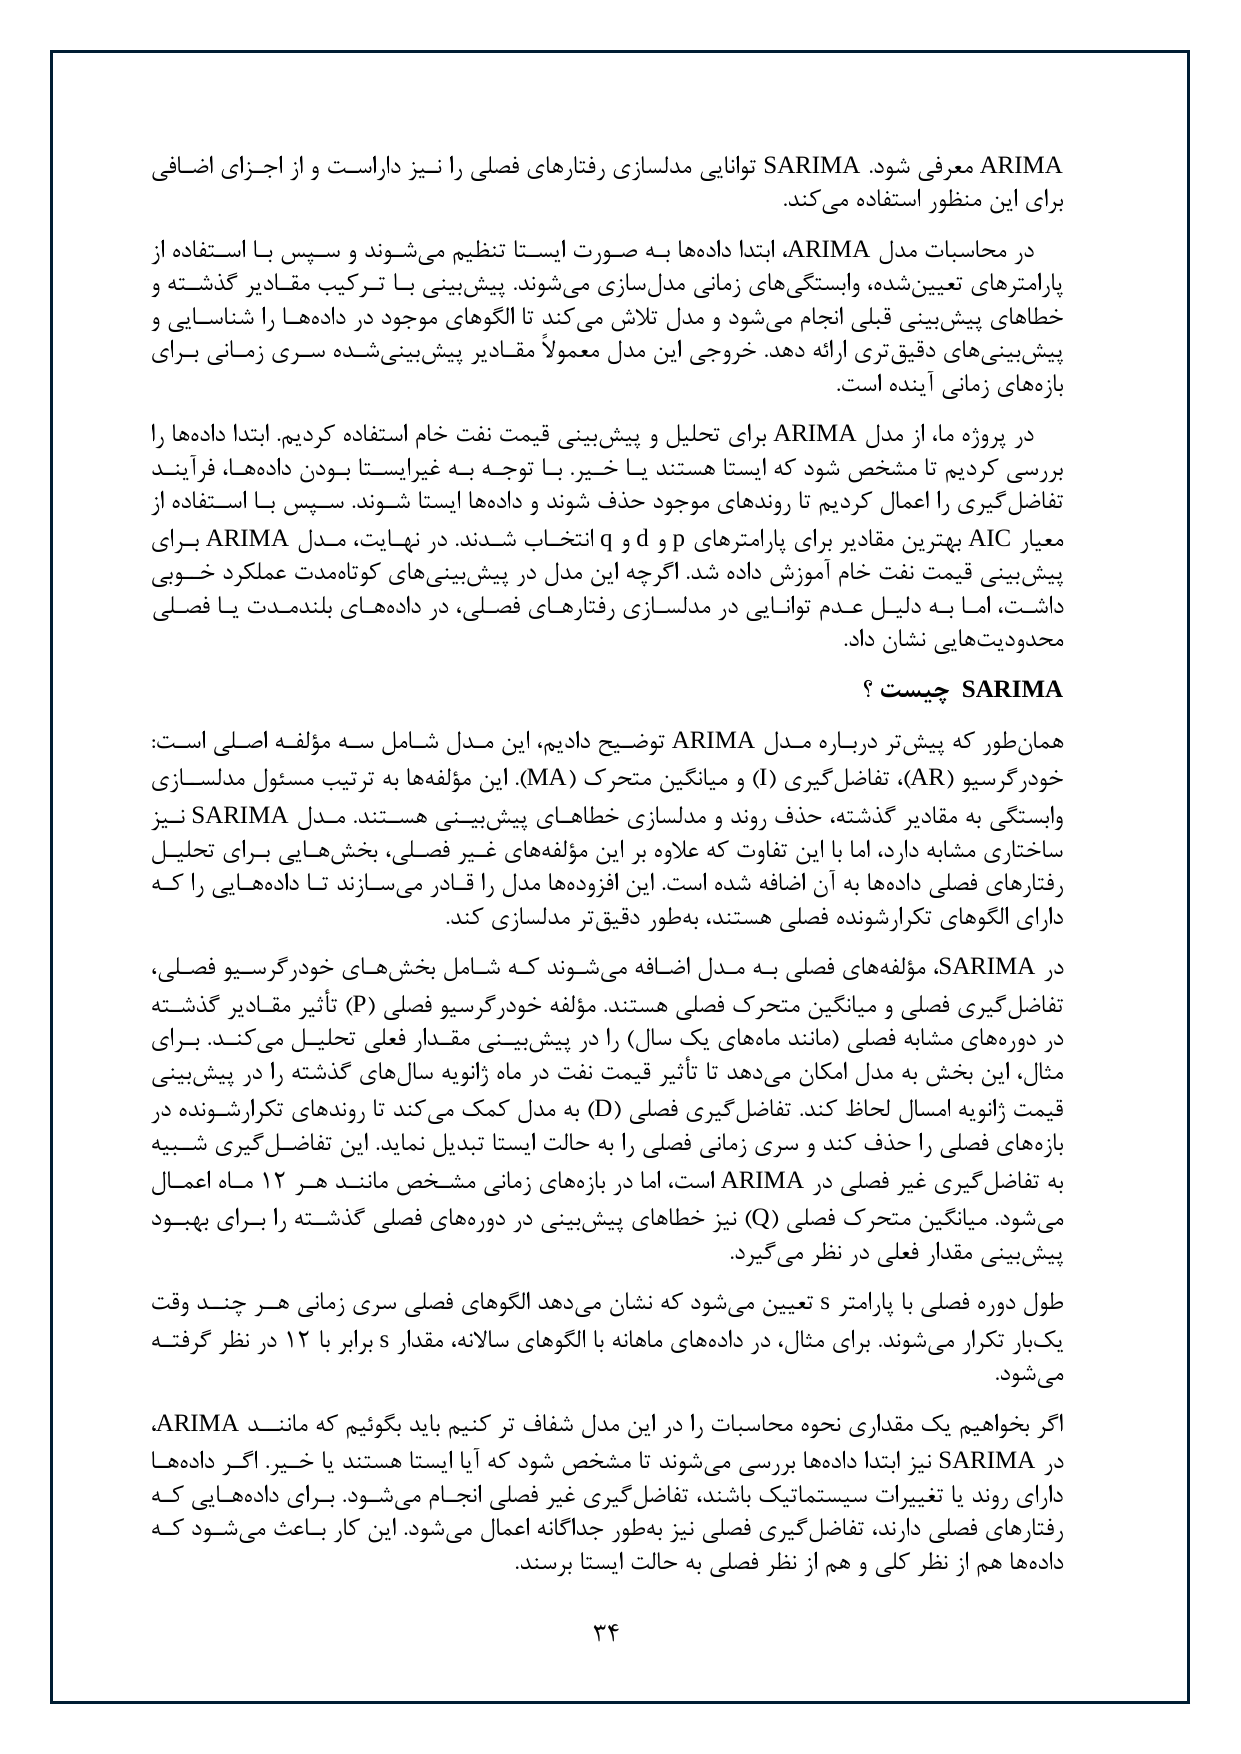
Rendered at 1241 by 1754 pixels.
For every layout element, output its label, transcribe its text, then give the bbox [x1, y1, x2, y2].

text در پروژه ما، از مدل ARIMA برای تحلیل و پیش‌بینی قیمت نفت خام استفاده کردیم. ابتدا داده‌ها را بررسی کردیم تا مشخص شود که ایستا هستند یا خیر. با توجه به غیرایستا بودن داده‌ها، فرآیند تفاضل‌گیری را اعمال کردیم تا روندهای موجود حذف شوند و داده‌ها ایستا شوند. سپس با استفاده از معیار AIC بهترین مقادیر برای پارامترهای p و d و q انتخاب شدند. در نهایت، مدل ARIMA برای پیش‌بینی قیمت نفت خام آموزش داده شد. اگرچه این مدل در پیش‌بینی‌های کوتاه‌مدت عملکرد خوبی داشت، اما به دلیل عدم توانایی در مدلسازی رفتارهای فصلی، در داده‌های بلندمدت یا فصلی محدودیت‌هایی نشان داد. [150, 418, 1063, 657]
text در محاسبات مدل ARIMA، ابتدا داده‌ها به صورت ایستا تنظیم می‌شوند و سپس با استفاده از پارامترهای تعیین‌شده، وابستگی‌های زمانی مدل‌سازی می‌شوند. پیش‌بینی با ترکیب مقادیر گذشته و خطاهای پیش‌بینی قبلی انجام می‌شود و مدل تلاش می‌کند تا الگوهای موجود در داده‌ها را شناسایی و پیش‌بینی‌های دقیق‌تری ارائه دهد. خروجی این مدل معمولاً مقادیر پیش‌بینی‌شده سری زمانی برای بازه‌های زمانی آینده است. [150, 234, 1063, 401]
text در SARIMA، مؤلفه‌های فصلی به مدل اضافه می‌شوند که شامل بخش‌های خودرگرسیو فصلی، تفاضل‌گیری فصلی و میانگین متحرک فصلی هستند. مؤلفه خودرگرسیو فصلی (P) تأثیر مقادیر گذشته در دوره‌های مشابه فصلی (مانند ماه‌های یک سال) را در پیش‌بینی مقدار فعلی تحلیل می‌کند. برای مثال، این بخش به مدل امکان می‌دهد تا تأثیر قیمت نفت در ماه ژانویه سال‌های گذشته را در پیش‌بینی قیمت ژانویه امسال لحاظ کند. تفاضل‌گیری فصلی (D) به مدل کمک می‌کند تا روندهای تکرارشونده در بازه‌های فصلی را حذف کند و سری زمانی فصلی را به حالت ایستا تبدیل نماید. این تفاضل‌گیری شبیه به تفاضل‌گیری غیر فصلی در ARIMA است، اما در بازه‌های زمانی مشخص مانند هر 12 ماه اعمال می‌شود. میانگین متحرک فصلی (Q) نیز خطاهای پیش‌بینی در دوره‌های فصلی گذشته را برای بهبود پیش‌بینی مقدار فعلی در نظر می‌گیرد. [150, 951, 1063, 1269]
text اگر بخواهیم یک مقداری نحوه محاسبات را در این مدل شفاف تر کنیم باید بگوئیم که مانند ARIMA، در SARIMA نیز ابتدا داده‌ها بررسی می‌شوند تا مشخص شود که آیا ایستا هستند یا خیر. اگر داده‌ها دارای روند یا تغییرات سیستماتیک باشند، تفاضل‌گیری غیر فصلی انجام می‌شود. برای داده‌هایی که رفتارهای فصلی دارند، تفاضل‌گیری فصلی نیز به‌طور جداگانه اعمال می‌شود. این کار باعث می‌شود که داده‌ها هم از نظر کلی و هم از نظر فصلی به حالت ایستا برسند. [150, 1408, 1063, 1579]
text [150, 150, 1063, 217]
text طول دوره فصلی با پارامتر s تعیین می‌شود که نشان می‌دهد الگوهای فصلی سری زمانی هر چند وقت یک‌بار تکرار می‌شوند. برای مثال، در داده‌های ماهانه با الگوهای سالانه، مقدار s برابر با 12 در نظر گرفته می‌شود. [150, 1286, 1063, 1391]
text همان‌طور که پیش‌تر درباره مدل ARIMA توضیح دادیم، این مدل شامل سه مؤلفه اصلی است: خودرگرسیو (AR)، تفاضل‌گیری (I) و میانگین متحرک (MA). این مؤلفه‌ها به ترتیب مسئول مدلسازی وابستگی به مقادیر گذشته، حذف روند و مدلسازی خطاهای پیش‌بینی هستند. مدل SARIMA نیز ساختاری مشابه دارد، اما با این تفاوت که علاوه بر این مؤلفه‌های غیر فصلی، بخش‌هایی برای تحلیل رفتارهای فصلی داده‌ها به آن اضافه شده است. این افزوده‌ها مدل را قادر می‌سازند تا داده‌هایی را که دارای الگوهای تکرارشونده فصلی هستند، به‌طور دقیق‌تر مدلسازی کند. [150, 725, 1063, 934]
text SARIMA چیست ؟ [150, 674, 1063, 707]
